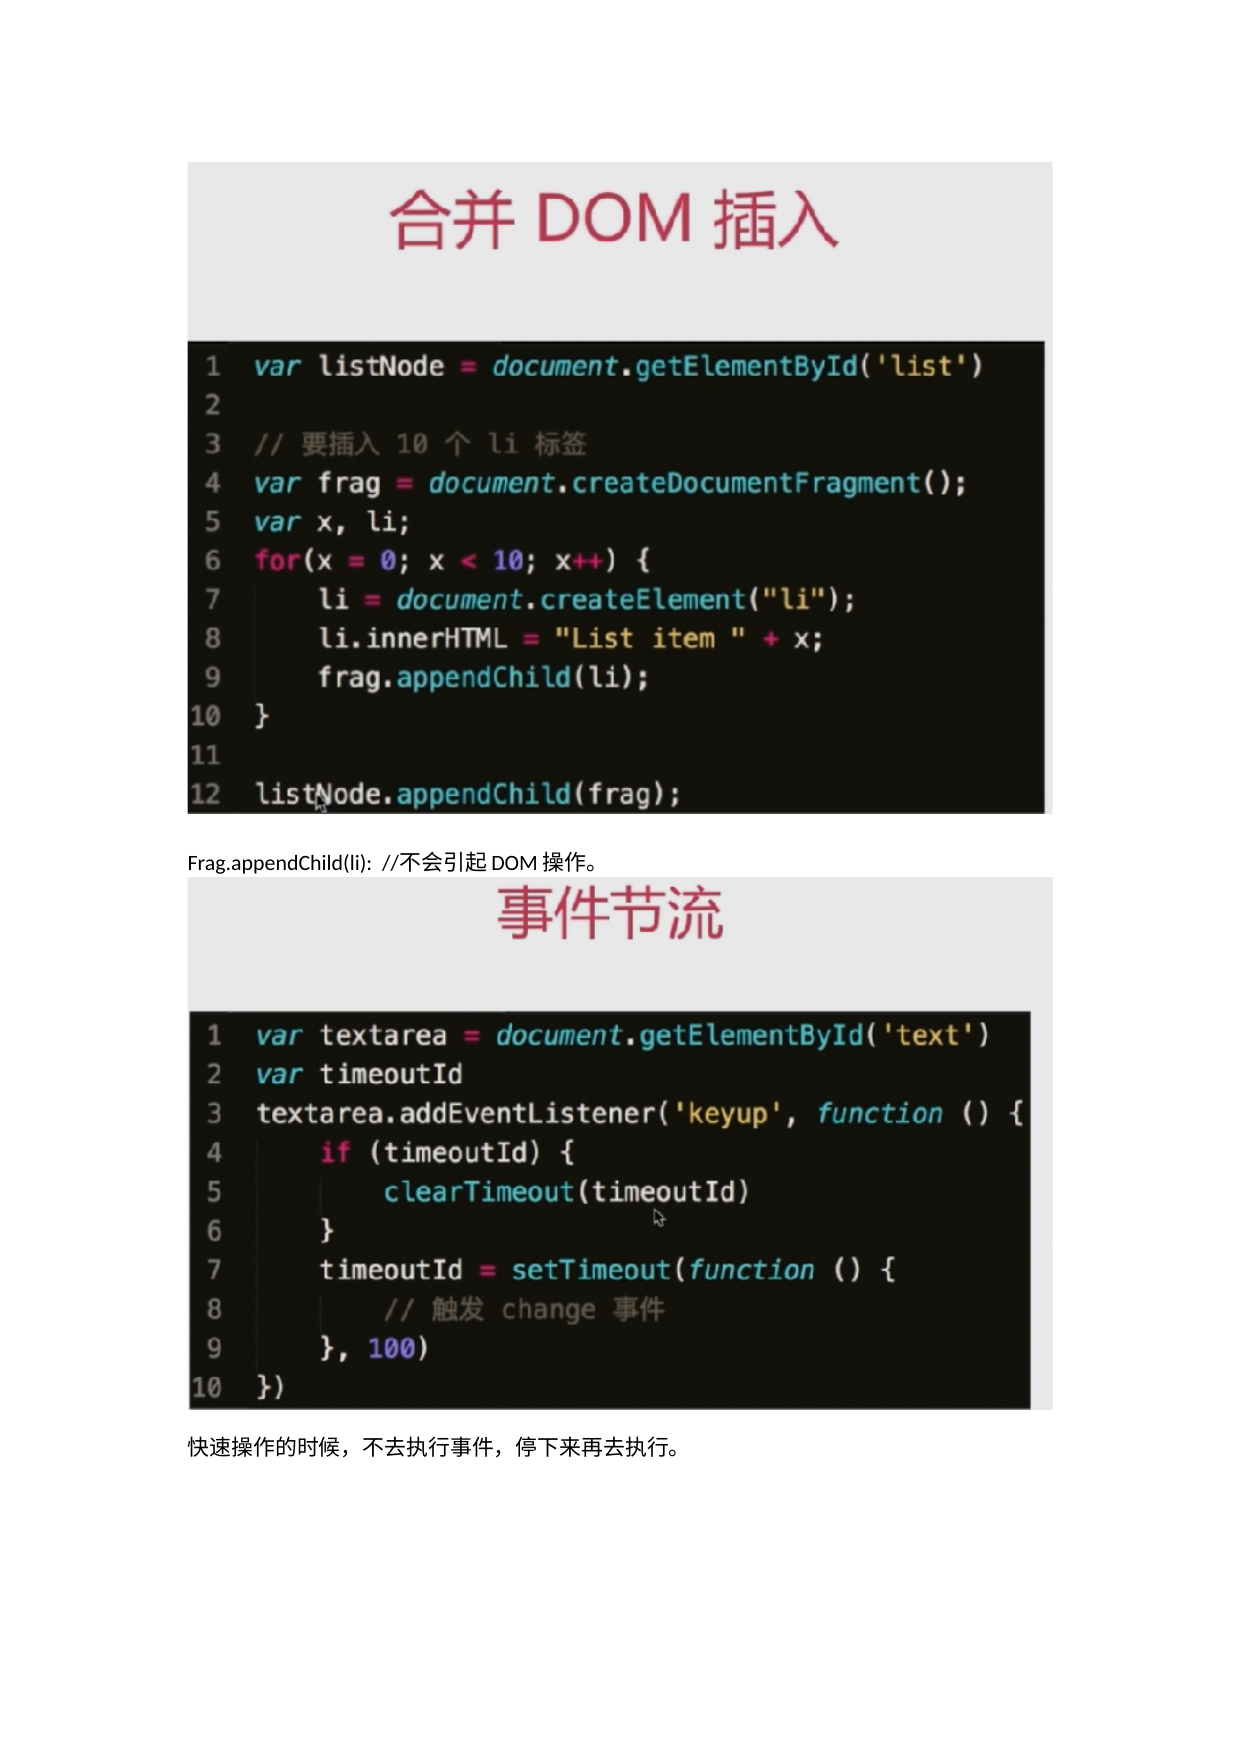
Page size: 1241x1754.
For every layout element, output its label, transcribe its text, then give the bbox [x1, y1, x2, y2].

picture [187, 162, 1053, 814]
text 快速操作的时候，不去执行事件，停下来再去执行。 [187, 1429, 1053, 1462]
text Frag.appendChild(li): //不会引起DOM操作。 [187, 844, 1053, 877]
picture [187, 877, 1053, 1410]
